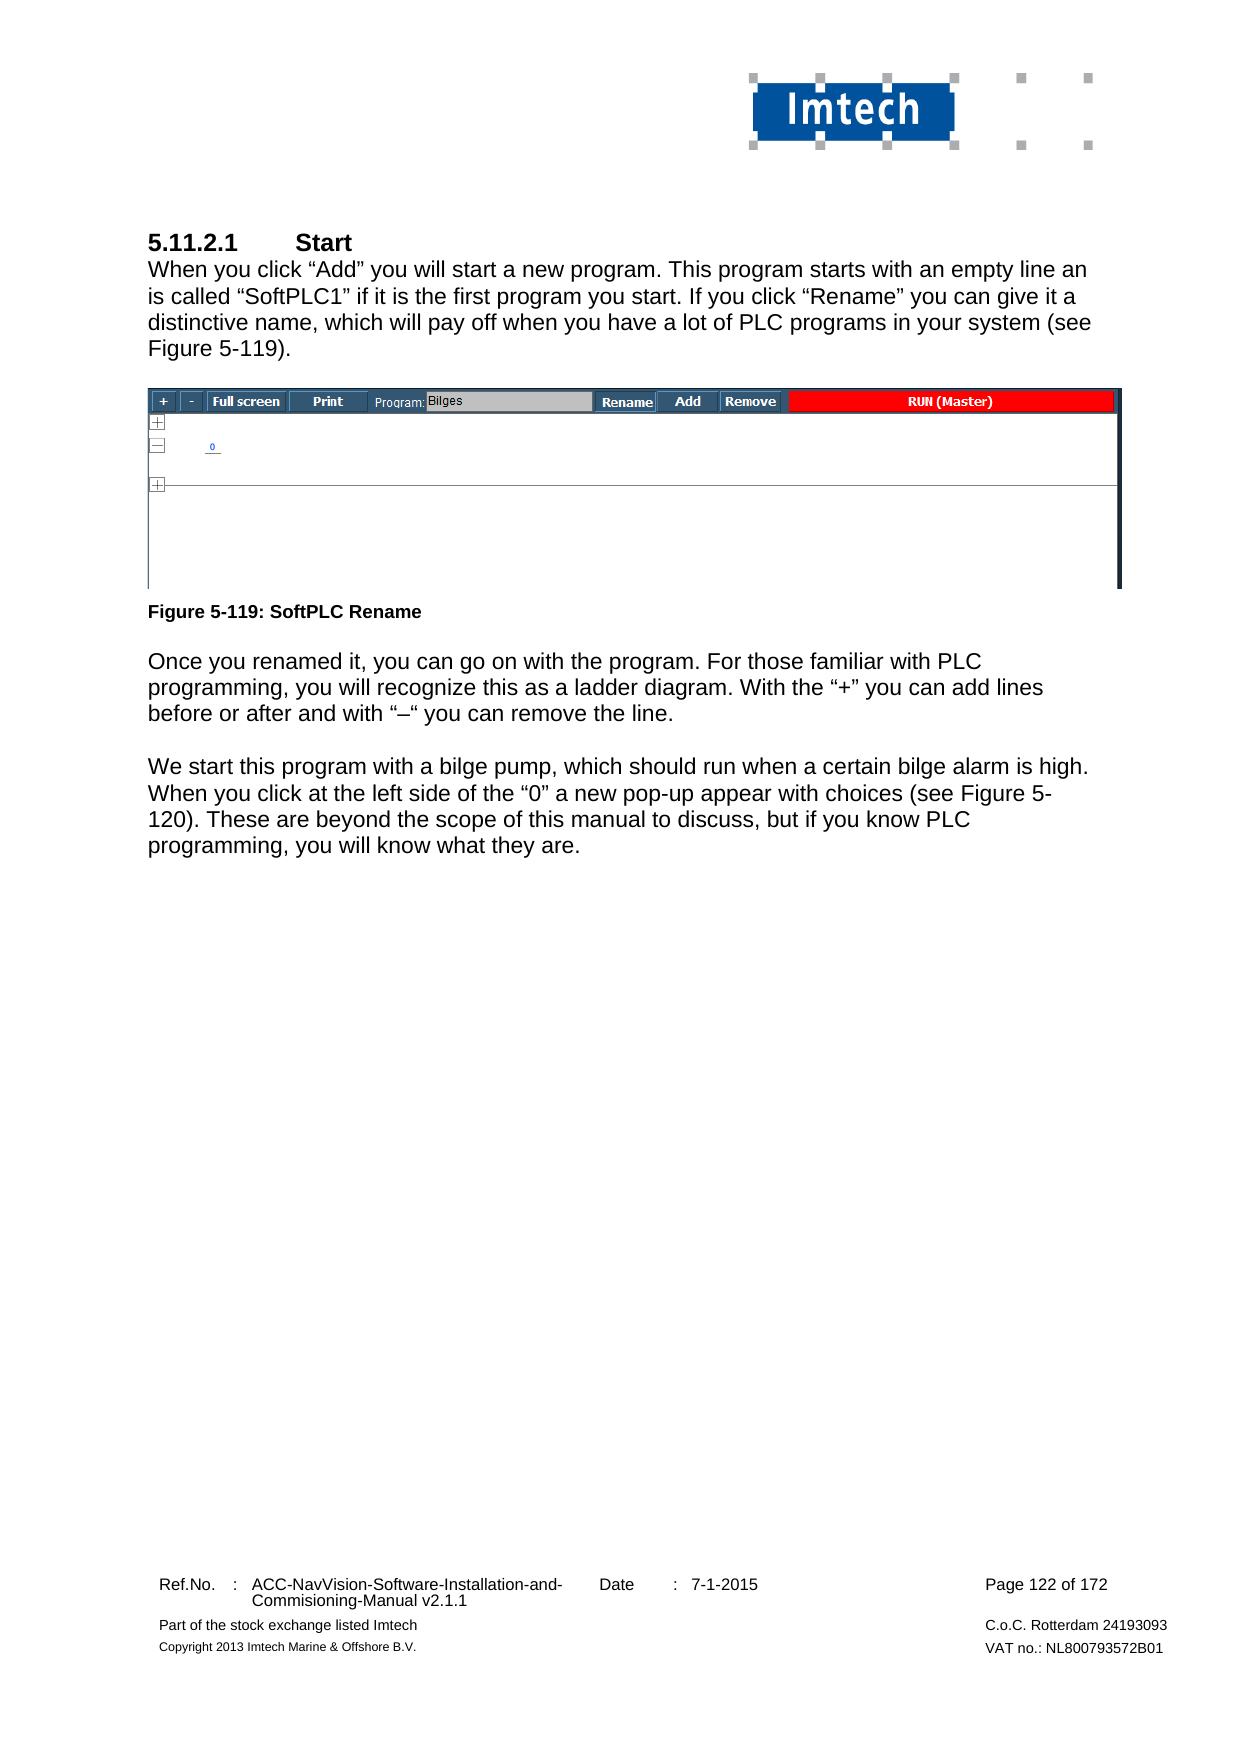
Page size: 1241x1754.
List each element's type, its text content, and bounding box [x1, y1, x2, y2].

picture [748, 73, 1093, 150]
subtitle Start [148, 228, 1093, 256]
picture [147, 388, 1122, 589]
text Once you renamed it, you can go on with the program. For those familiar with PLC programming, you will recognize this as a ladder diagram. With the “+” you can add lines before or after and with “–“ you can remove the line. [148, 648, 1093, 727]
